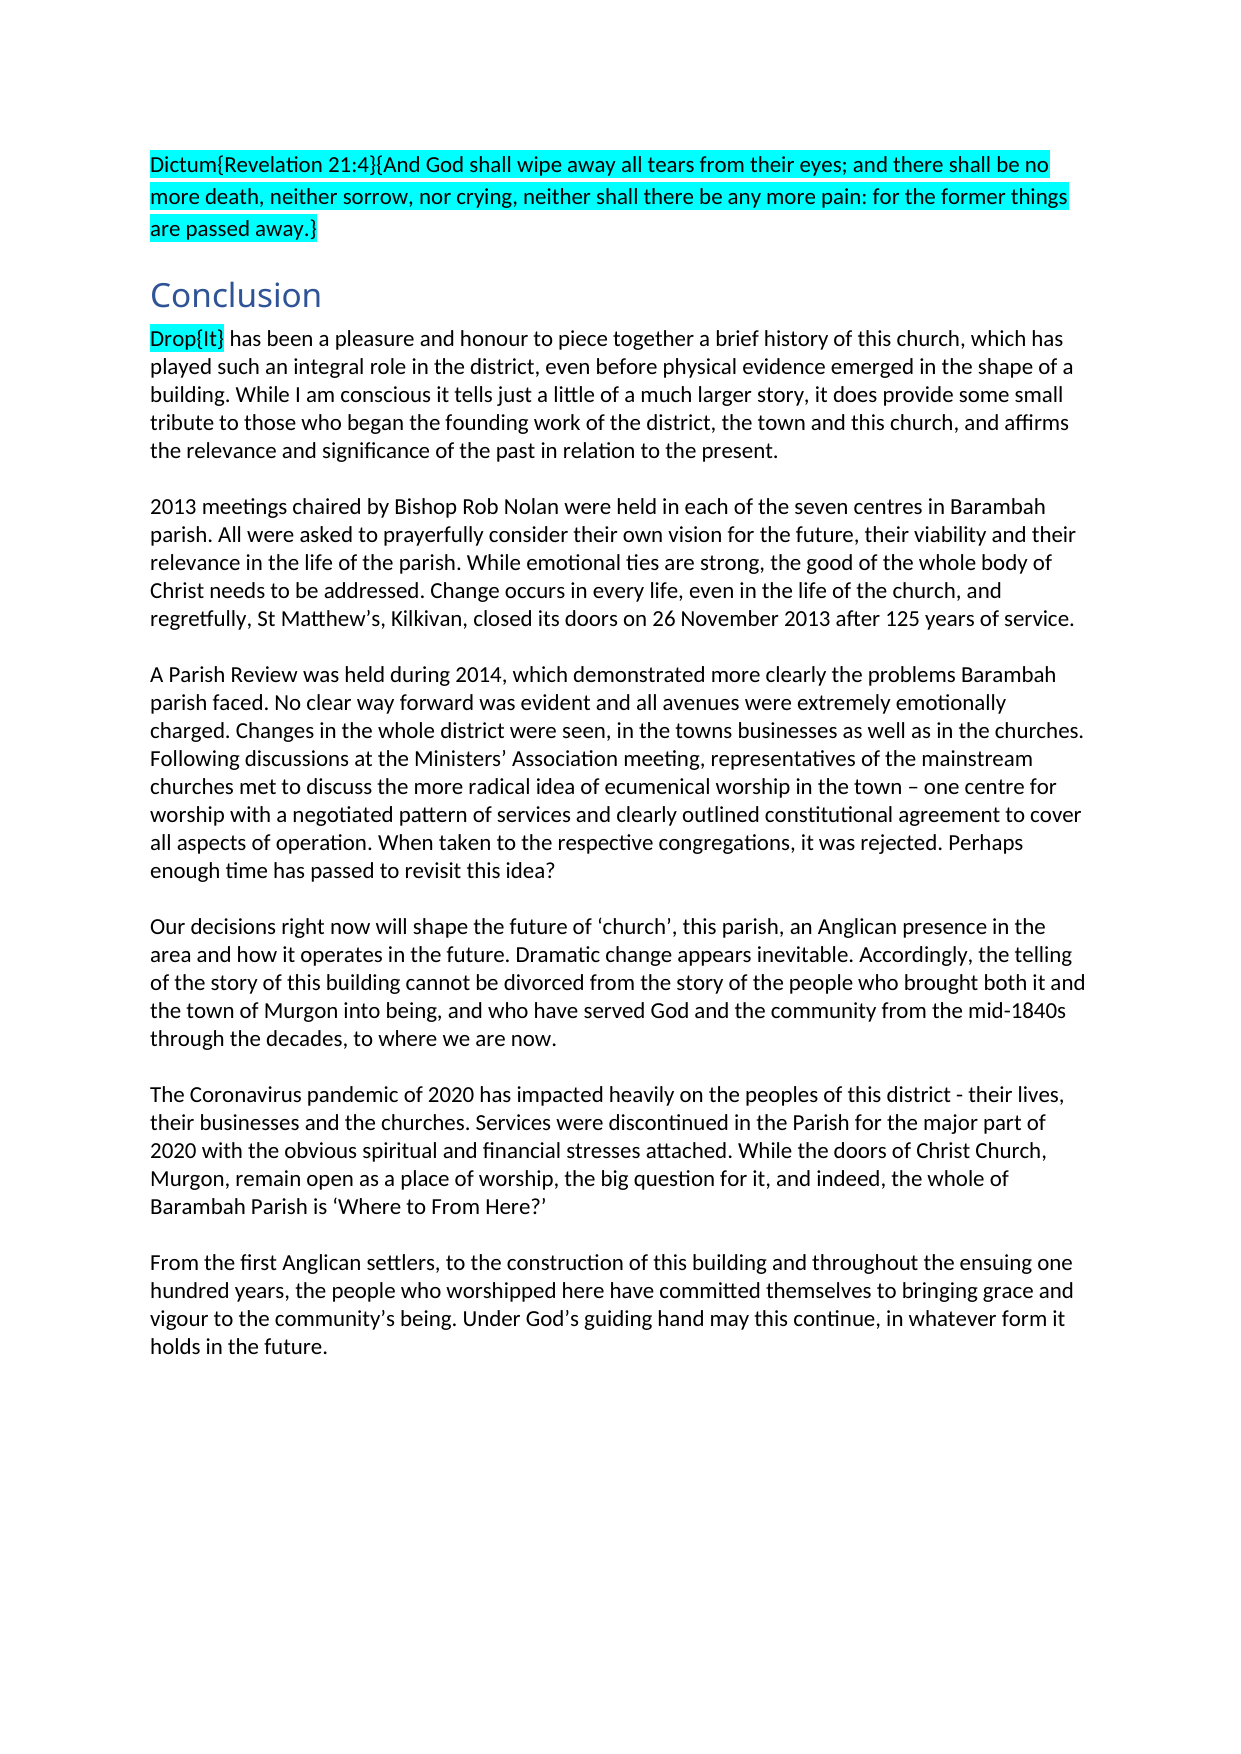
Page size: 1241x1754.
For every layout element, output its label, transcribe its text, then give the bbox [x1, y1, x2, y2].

text Our decisions right now will shape the future of ‘church’, this parish, an Anglican presence in the area and how it operates in the future. Dramatic change appears inevitable. Accordingly, the telling of the story of this building cannot be divorced from the story of the people who brought both it and the town of Murgon into being, and who have served God and the community from the mid-1840s through the decades, to where we are now. [150, 912, 1090, 1052]
text Drop{It} has been a pleasure and honour to piece together a brief history of this church, which has played such an integral role in the district, even before physical evidence emerged in the shape of a building. While I am conscious it tells just a little of a much larger story, it does provide some small tribute to those who began the founding work of the district, the town and this church, and affirms the relevance and significance of the past in relation to the present. [150, 324, 1090, 464]
text From the first Anglican settlers, to the construction of this building and throughout the ensuing one hundred years, the people who worshipped here have committed themselves to bringing grace and vigour to the community’s being. Under God’s guiding hand may this continue, in whatever form it holds in the future. [150, 1248, 1090, 1361]
text Dictum{Revelation 21:4}{And God shall wipe away all tears from their eyes; and there shall be no more death, neither sorrow, nor crying, neither shall there be any more pain: for the former things are passed away.} [150, 150, 1090, 242]
text 2013 meetings chaired by Bishop Rob Nolan were held in each of the seven centres in Barambah parish. All were asked to prayerfully consider their own vision for the future, their viability and their relevance in the life of the parish. While emotional ties are strong, the good of the whole body of Christ needs to be addressed. Change occurs in every life, even in the life of the church, and regretfully, St Matthew’s, Kilkivan, closed its doors on 26 November 2013 after 125 years of service. [150, 492, 1090, 632]
subtitle Conclusion [150, 272, 1090, 317]
text A Parish Review was held during 2014, which demonstrated more clearly the problems Barambah parish faced. No clear way forward was evident and all avenues were extremely emotionally charged. Changes in the whole district were seen, in the towns businesses as well as in the churches. Following discussions at the Ministers’ Association meeting, representatives of the mainstream churches met to discuss the more radical idea of ecumenical worship in the town – one centre for worship with a negotiated pattern of services and clearly outlined constitutional agreement to cover all aspects of operation. When taken to the respective congregations, it was rejected. Perhaps enough time has passed to revisit this idea? [150, 660, 1090, 884]
text The Coronavirus pandemic of 2020 has impacted heavily on the peoples of this district - their lives, their businesses and the churches. Services were discontinued in the Parish for the major part of 2020 with the obvious spiritual and financial stresses attached. While the doors of Christ Church, Murgon, remain open as a place of worship, the big question for it, and indeed, the whole of Barambah Parish is ‘Where to From Here?’ [150, 1080, 1090, 1220]
